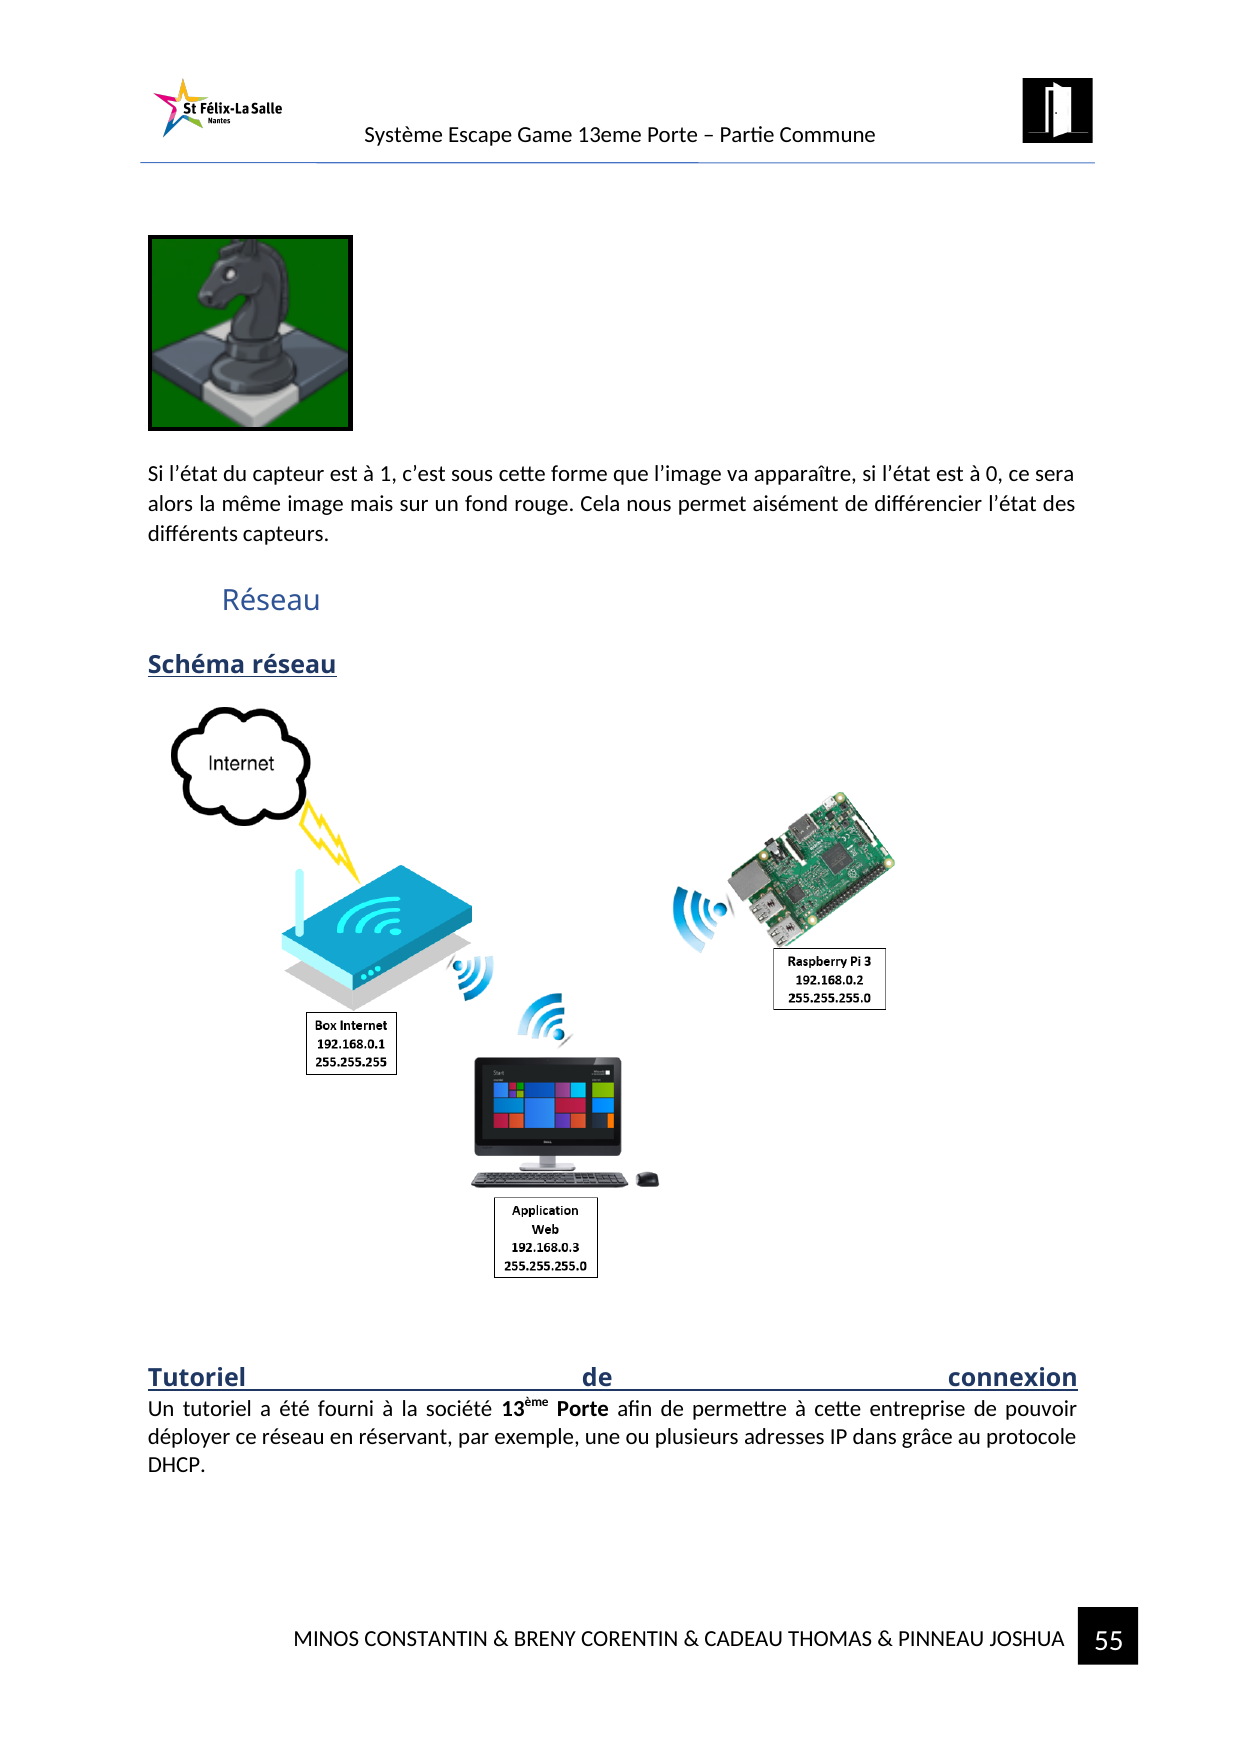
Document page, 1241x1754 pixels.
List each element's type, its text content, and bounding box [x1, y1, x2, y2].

picture [147, 73, 290, 142]
picture [147, 696, 901, 1286]
text Tutoriel de connexion Un tutoriel a été fourni à la société 13ème Porte afin de permettre à cette entreprise de pouvoir déployer ce réseau en réservant, par exemple, une ou plusieurs adresses IP dans grâce au protocole DHCP. [148, 1360, 1078, 1389]
text Tutoriel de connexion Un tutoriel a été fourni à la société 13ème Porte afin de permettre à cette entreprise de pouvoir déployer ce réseau en réservant, par exemple, une ou plusieurs adresses IP dans grâce au protocole DHCP. [148, 1391, 1078, 1478]
subtitle Réseau [221, 579, 1078, 619]
text Si l’état du capteur est à 1, c’est sous cette forme que l’image va apparaître, si l’état est à 0, ce sera alors la même image mais sur un fond rouge. Cela nous permet aisément de différencier l’état des différents capteurs. [148, 459, 1078, 548]
subtitle Schéma réseau [148, 647, 1078, 681]
picture [1022, 78, 1093, 143]
picture [152, 239, 348, 427]
